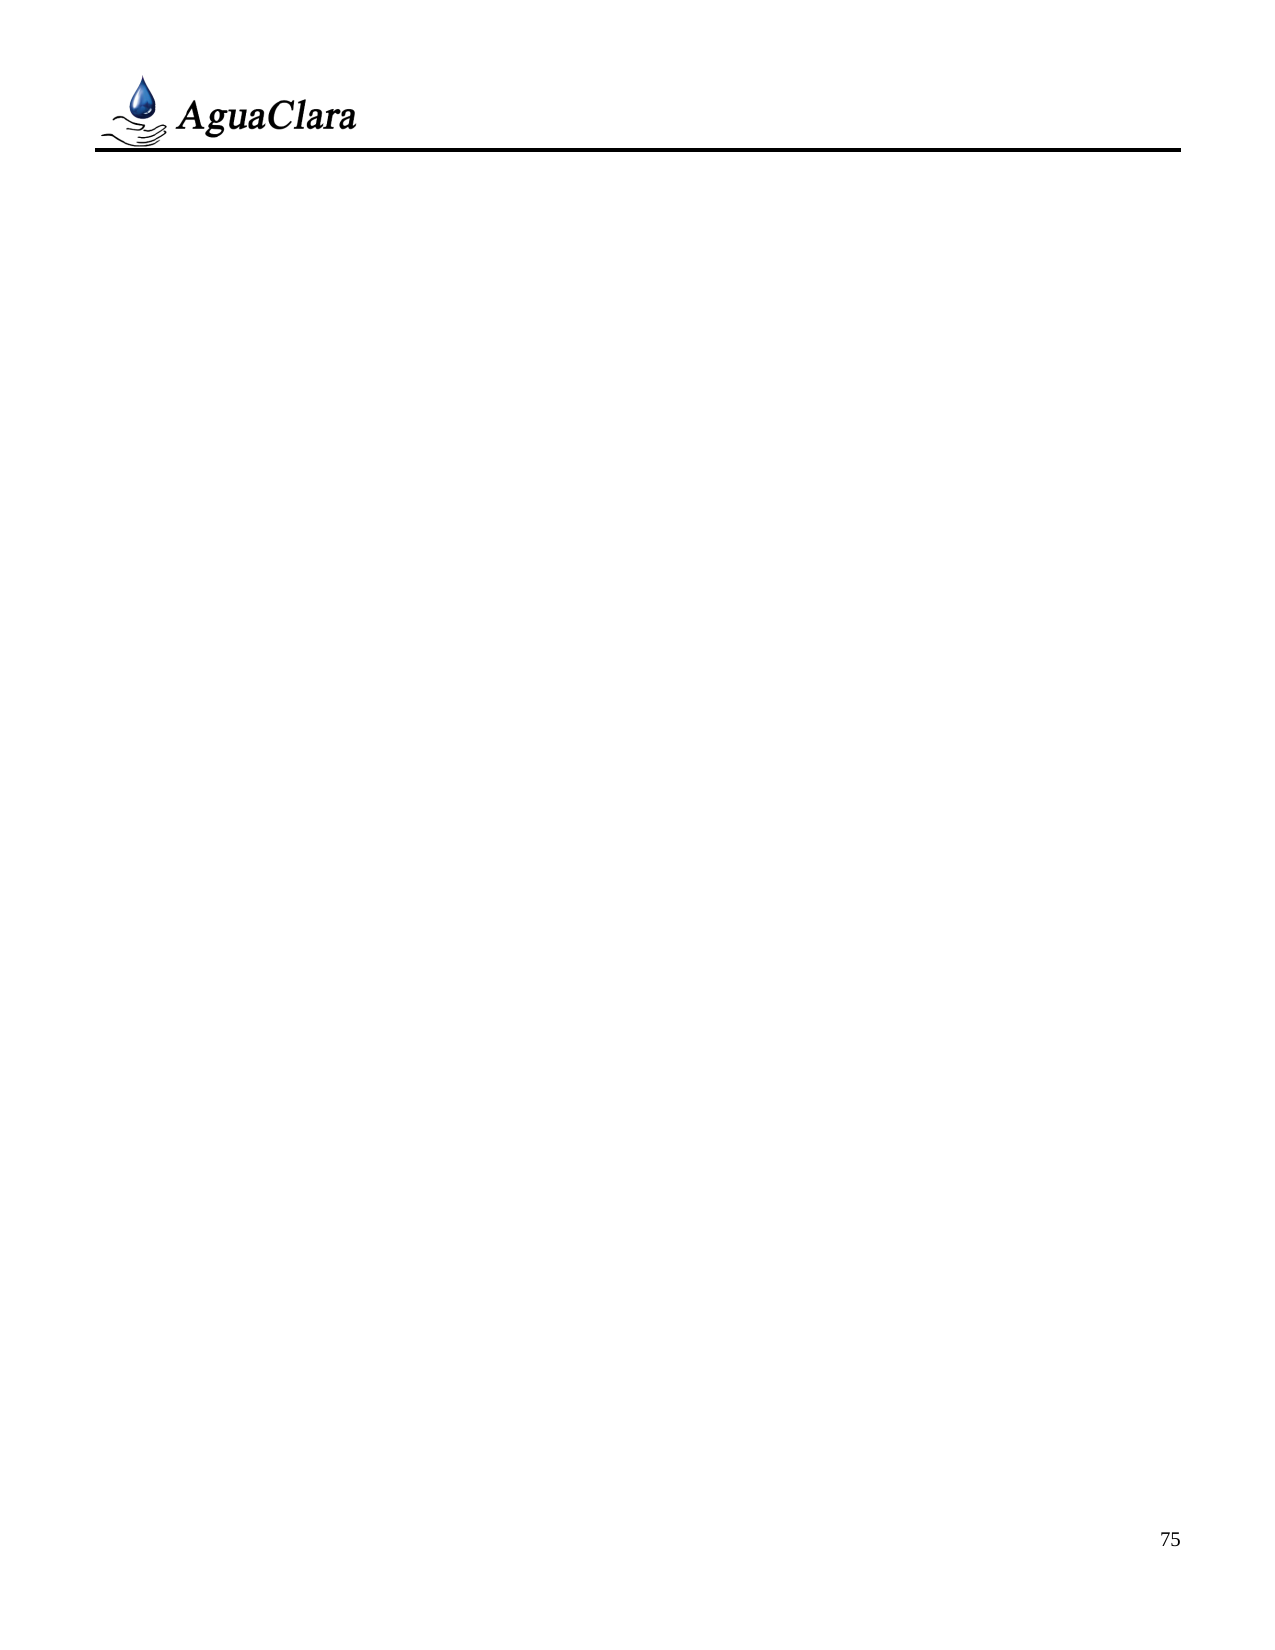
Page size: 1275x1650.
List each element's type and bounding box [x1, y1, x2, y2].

picture [94, 75, 373, 148]
